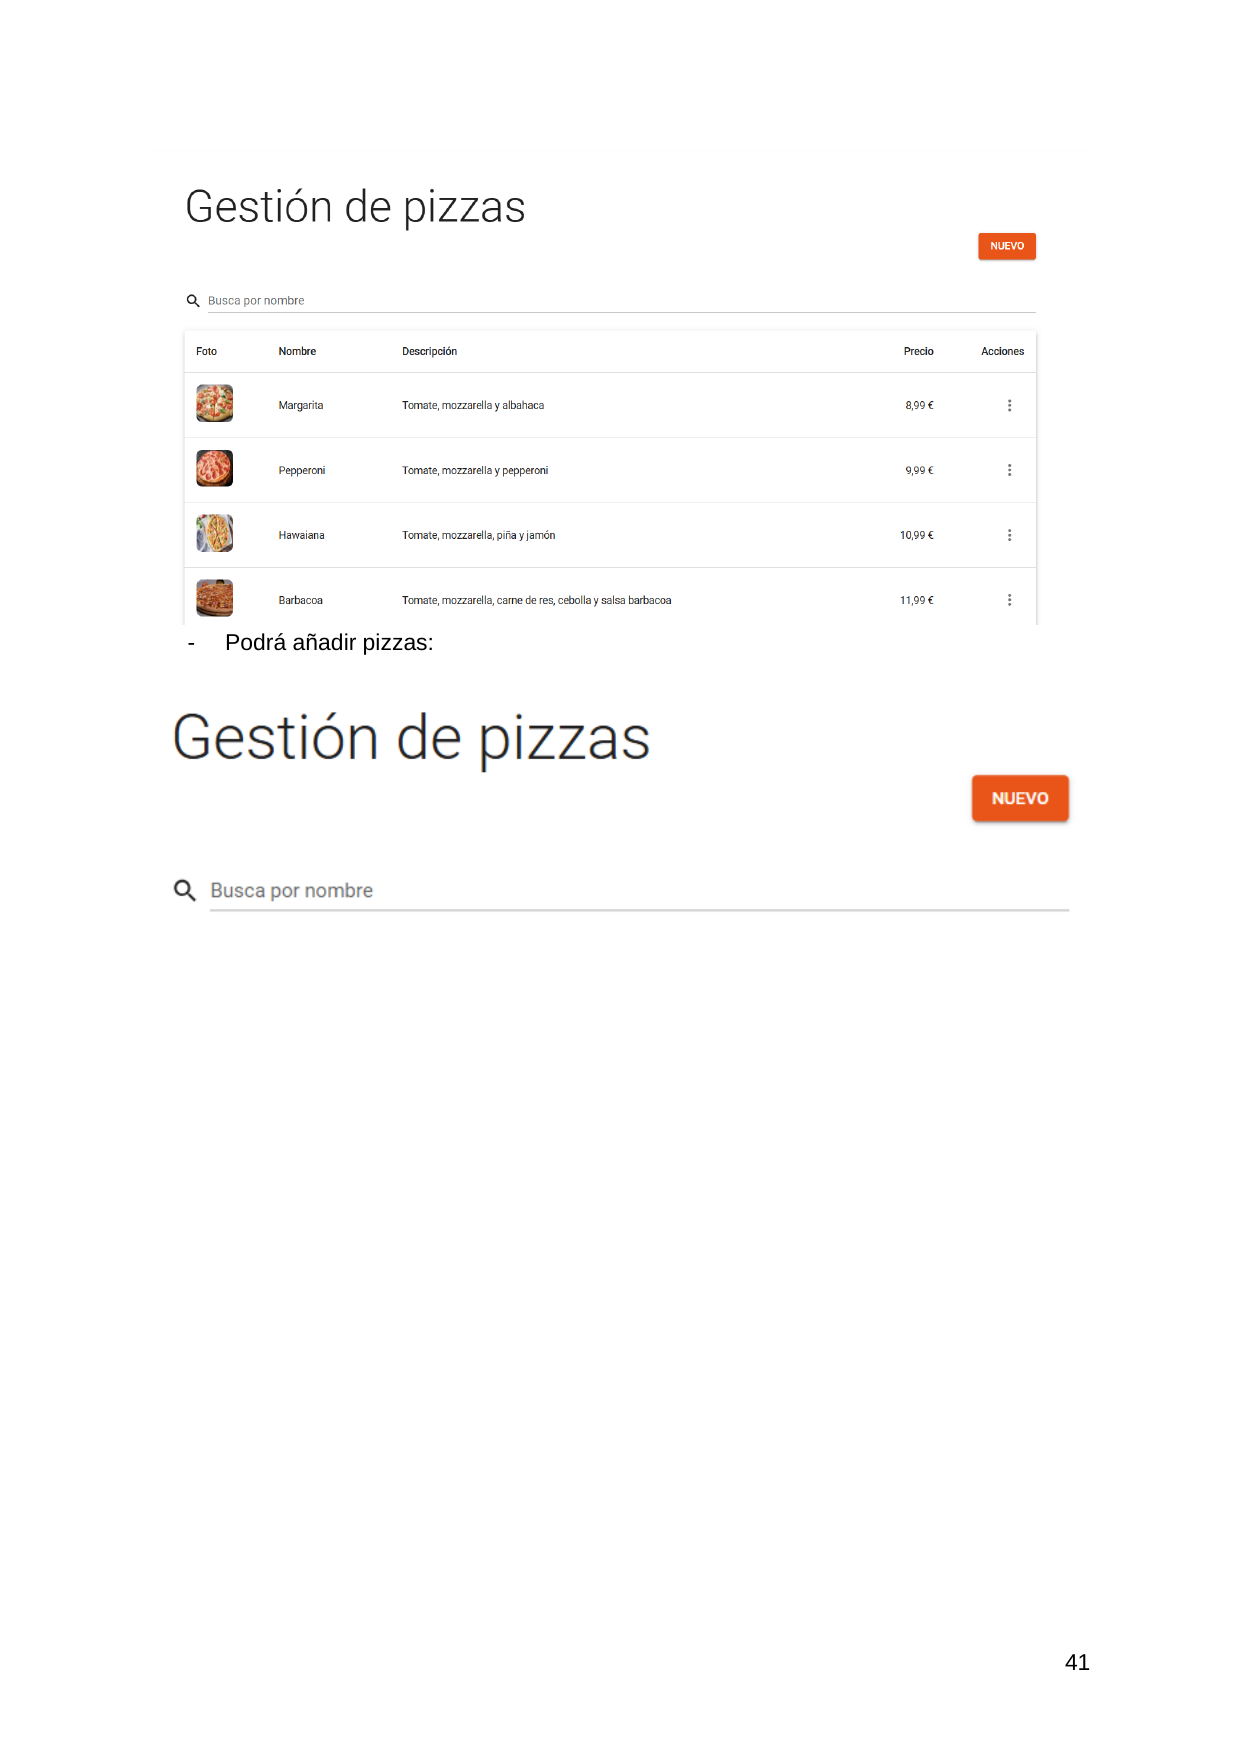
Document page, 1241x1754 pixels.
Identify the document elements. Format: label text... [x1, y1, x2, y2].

picture [150, 150, 1091, 625]
picture [150, 659, 1091, 932]
list Podrá añadir pizzas: [187, 629, 1090, 655]
